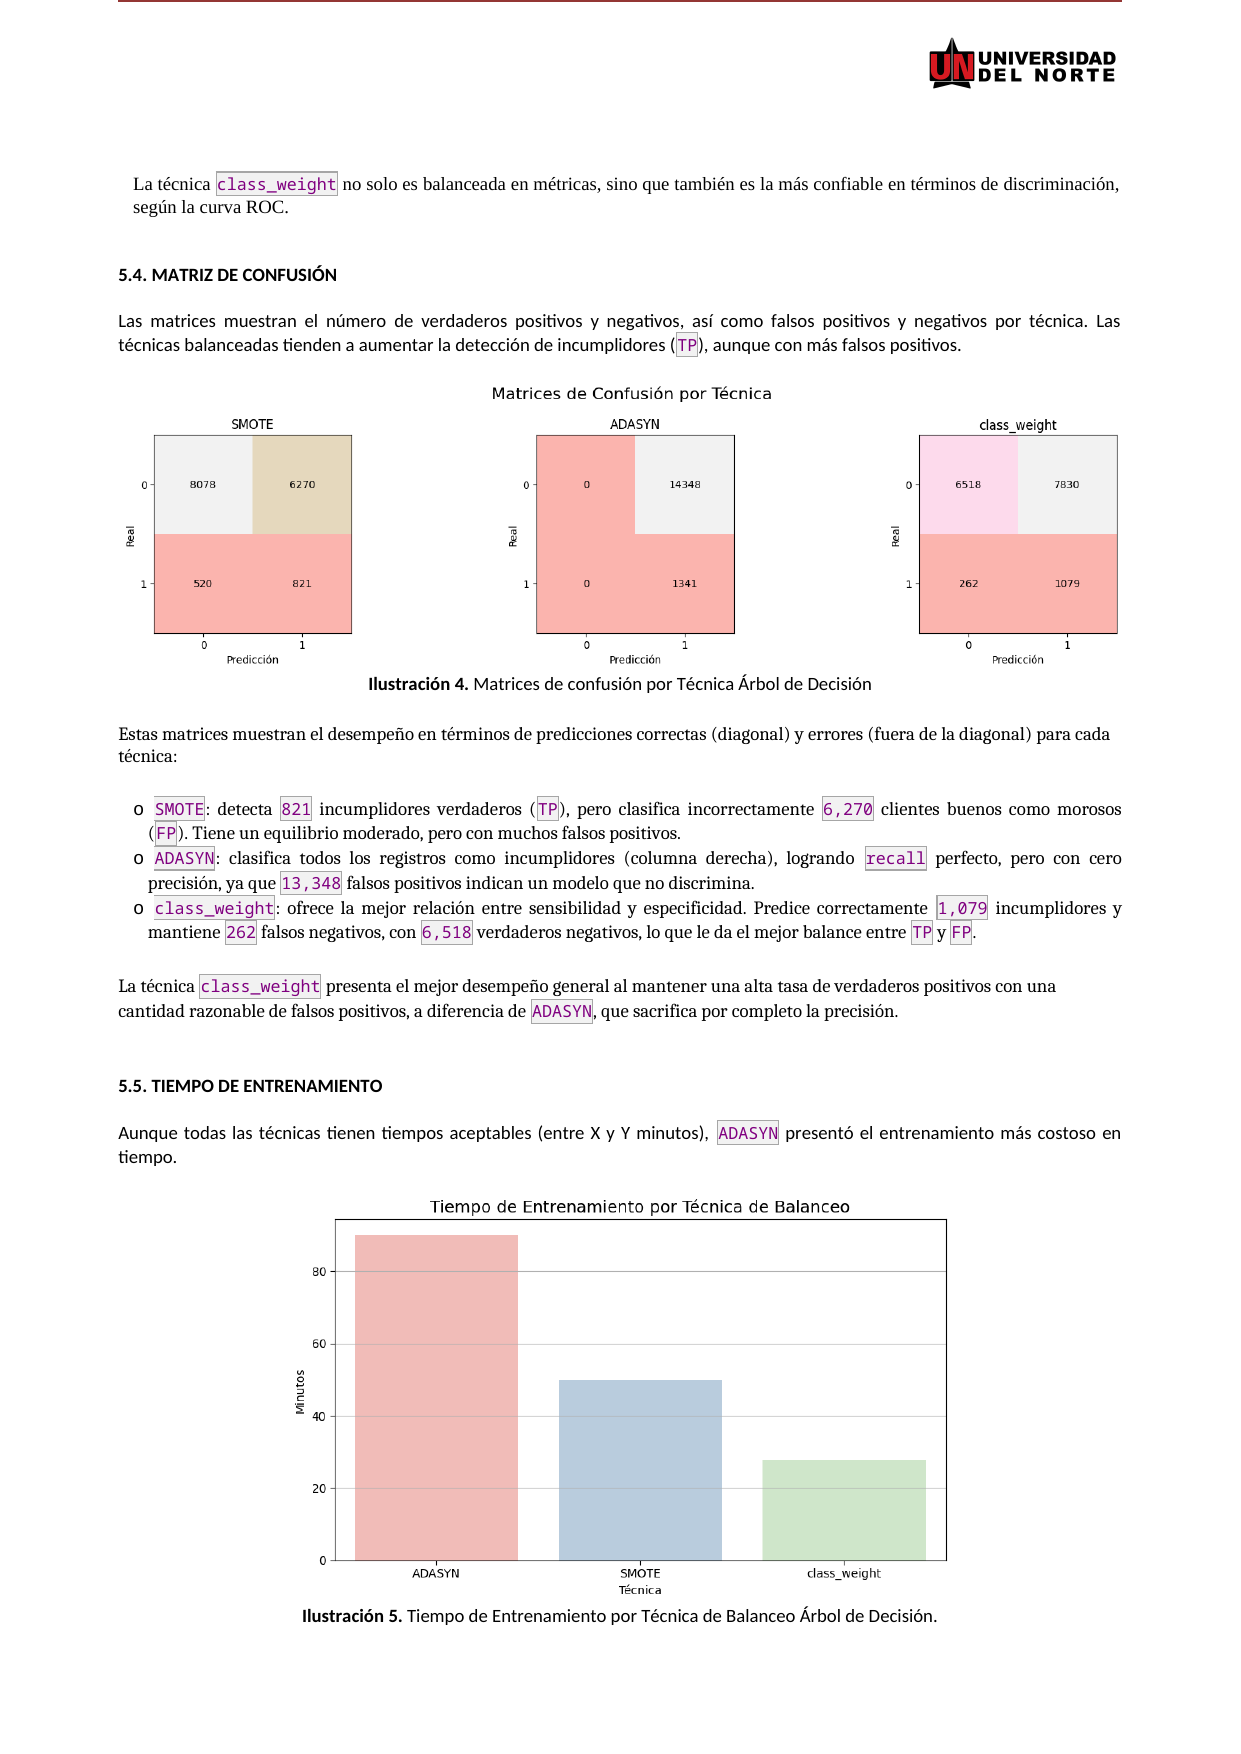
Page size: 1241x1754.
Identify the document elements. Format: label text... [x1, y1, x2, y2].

picture [922, 30, 1123, 96]
subtitle MATRIZ DE CONFUSIÓN [0, 263, 1122, 286]
list ADASYN: clasifica todos los registros como incumplidores (columna derecha), logrando recall perfecto, pero con cero precisión, ya que 13,348 falsos positivos indican un modelo que no discrimina. [133, 846, 1122, 895]
text La técnica class_weight presenta el mejor desempeño general al mantener una alta tasa de verdaderos positivos con una cantidad razonable de falsos positivos, a diferencia de ADASYN, que sacrifica por completo la precisión. [118, 974, 1122, 1024]
list SMOTE: detecta 821 incumplidores verdaderos (TP), pero clasifica incorrectamente 6,270 clientes buenos como morosos (FP). Tiene un equilibrio moderado, pero con muchos falsos positivos. [177, 796, 1122, 846]
picture [286, 1190, 954, 1605]
picture [118, 380, 1123, 672]
subtitle TIEMPO DE ENTRENAMIENTO [0, 1074, 1122, 1097]
text Estas matrices muestran el desempeño en términos de predicciones correctas (diagonal) y errores (fuera de la diagonal) para cada técnica: [118, 724, 1122, 767]
text Aunque todas las técnicas tienen tiempos aceptables (entre X y Y minutos), ADASYN presentó el entrenamiento más costoso en tiempo. [118, 1120, 1122, 1168]
text Las matrices muestran el número de verdaderos positivos y negativos, así como falsos positivos y negativos por técnica. Las técnicas balanceadas tienden a aumentar la detección de incumplidores (TP), aunque con más falsos positivos. [118, 309, 1122, 357]
list class_weight: ofrece la mejor relación entre sensibilidad y especificidad. Predice correctamente 1,079 incumplidores y mantiene 262 falsos negativos, con 6,518 verdaderos negativos, lo que le da el mejor balance entre TP y FP. [257, 895, 950, 945]
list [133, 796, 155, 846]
text La técnica class_weight no solo es balanceada en métricas, sino que también es la más confiable en términos de discriminación, según la curva ROC. [133, 171, 1122, 218]
